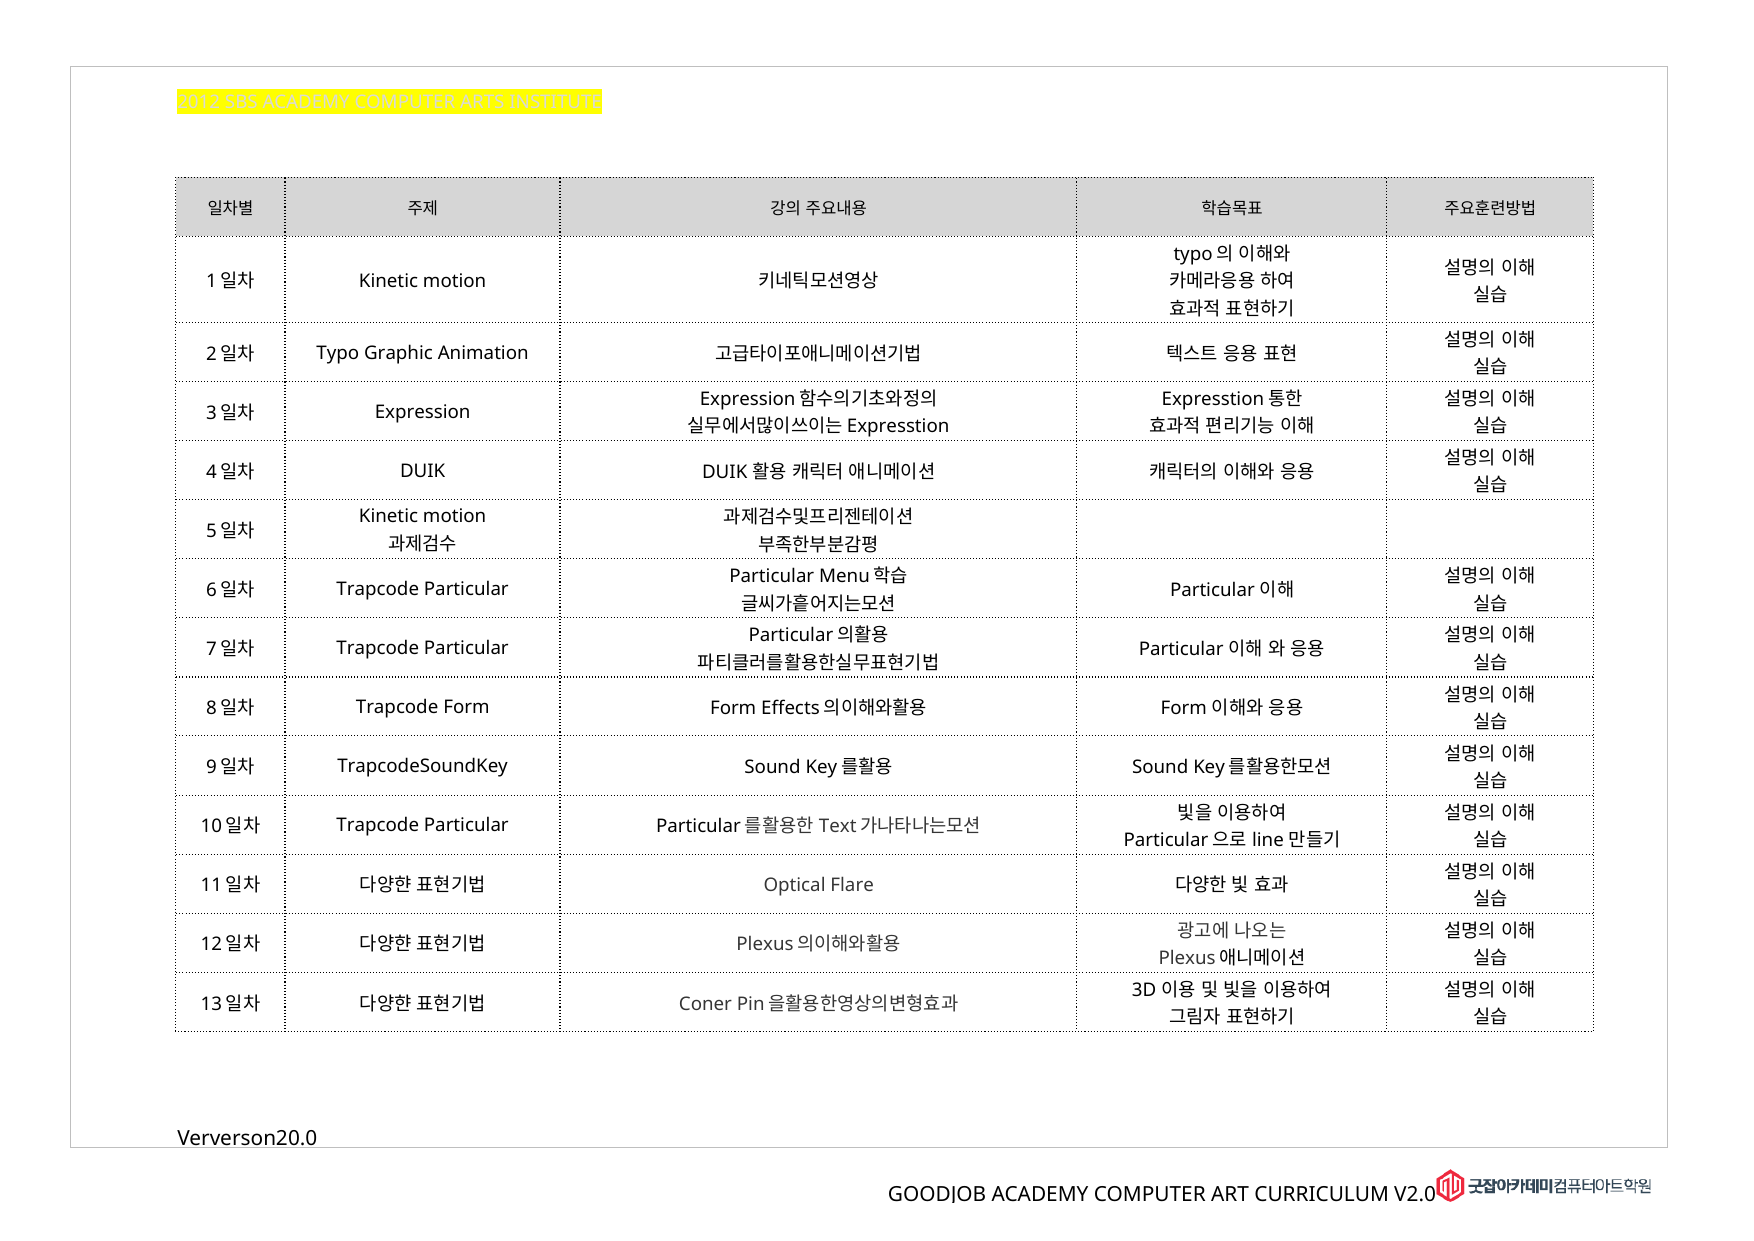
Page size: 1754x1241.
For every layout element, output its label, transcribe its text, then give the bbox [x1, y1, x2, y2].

table_cell 설명의 이해 실습 [1387, 558, 1593, 617]
table_header 주제 [285, 177, 560, 236]
table_cell DUIK [285, 440, 560, 499]
table_cell Trapcode Particular [285, 558, 560, 617]
table_cell 설명의 이해 실습 [1387, 972, 1593, 1031]
table_cell 7일차 [176, 617, 285, 676]
table_cell TrapcodeSoundKey [285, 735, 560, 794]
table_cell Plexus의이해와활용 [560, 913, 1077, 972]
table_cell 빛을 이용하여 Particular으로 line 만들기 [1077, 795, 1387, 853]
table_cell 다양햔 표현기법 [285, 972, 560, 1031]
table_cell typo의 이해와 카메라응용 하여 효과적 표현하기 [1077, 236, 1387, 322]
table_cell Kinetic motion [285, 236, 560, 322]
table_cell 캐릭터의 이해와 응용 [1077, 440, 1387, 499]
table_cell DUIK 활용 캐릭터 애니메이션 [560, 440, 1077, 499]
table_cell Optical Flare [560, 854, 1077, 913]
table_cell 다양햔 표현기법 [285, 854, 560, 913]
table_cell [1387, 499, 1593, 558]
table_header 강의 주요내용 [560, 177, 1077, 236]
table_cell 4일차 [176, 440, 285, 499]
table_cell 12일차 [176, 913, 285, 972]
table_cell Particular 이해 와 응용 [1077, 617, 1387, 676]
table_cell Trapcode Particular [285, 795, 560, 853]
picture [1436, 1169, 1651, 1202]
table_cell 9일차 [176, 735, 285, 794]
table_cell Trapcode Form [285, 676, 560, 735]
table_cell 설명의 이해 실습 [1387, 236, 1593, 322]
table_cell 설명의 이해 실습 [1387, 795, 1593, 853]
table_cell 10일차 [176, 795, 285, 853]
table_cell 설명의 이해 실습 [1387, 913, 1593, 972]
table_cell Sound Key를활용한모션 [1077, 735, 1387, 794]
table_cell 설명의 이해 실습 [1387, 440, 1593, 499]
table_cell 6일차 [176, 558, 285, 617]
table_header 주요훈련방법 [1387, 177, 1593, 236]
table_cell 13일차 [176, 972, 285, 1031]
table_cell 3D 이용 및 빛을 이용하여 그림자 표현하기 [1077, 972, 1387, 1031]
table_cell Expression [285, 381, 560, 440]
table_cell 설명의 이해 실습 [1387, 854, 1593, 913]
table_cell Particular의활용 파티클러를활용한실무표현기법 [560, 617, 1077, 676]
table_cell Expression함수의기초와정의 실무에서많이쓰이는Expresstion [560, 381, 1077, 440]
table_cell [1077, 499, 1387, 558]
table_cell Kinetic motion 과제검수 [285, 499, 560, 558]
table_cell Sound Key를활용 [560, 735, 1077, 794]
table_cell 키네틱모션영상 [560, 236, 1077, 322]
table_cell 다양햔 표현기법 [285, 913, 560, 972]
table_cell Particular를활용한 Text가나타나는모션 [560, 795, 1077, 853]
table_cell 설명의 이해 실습 [1387, 676, 1593, 735]
table_cell 1일차 [176, 236, 285, 322]
table_header 학습목표 [1077, 177, 1387, 236]
table_cell 5일차 [176, 499, 285, 558]
table_cell 광고에 나오는 Plexus애니메이션 [1077, 913, 1387, 972]
table_cell Expresstion통한 효과적 편리기능 이해 [1077, 381, 1387, 440]
table_cell 설명의 이해 실습 [1387, 381, 1593, 440]
table_cell Coner Pin을활용한영상의변형효과 [560, 972, 1077, 1031]
table_cell 고급타이포애니메이션기법 [560, 322, 1077, 381]
table_cell 설명의 이해 실습 [1387, 617, 1593, 676]
table_cell 설명의 이해 실습 [1387, 322, 1593, 381]
table_header 일차별 [176, 177, 285, 236]
table_cell Typo Graphic Animation [285, 322, 560, 381]
table_cell Particular Menu학습 글씨가흩어지는모션 [560, 558, 1077, 617]
table_cell Trapcode Particular [285, 617, 560, 676]
table_cell 2일차 [176, 322, 285, 381]
table_cell 설명의 이해 실습 [1387, 735, 1593, 794]
table_cell 텍스트 응용 표현 [1077, 322, 1387, 381]
table_cell Particular 이해 [1077, 558, 1387, 617]
table_cell Form 이해와 응용 [1077, 676, 1387, 735]
table_cell Form Effects의이해와활용 [560, 676, 1077, 735]
table_cell 다양한 빛 효과 [1077, 854, 1387, 913]
table_cell 과제검수및프리젠테이션 부족한부분감평 [560, 499, 1077, 558]
table_cell 11일차 [176, 854, 285, 913]
table_cell 3일차 [176, 381, 285, 440]
table_cell 8일차 [176, 676, 285, 735]
